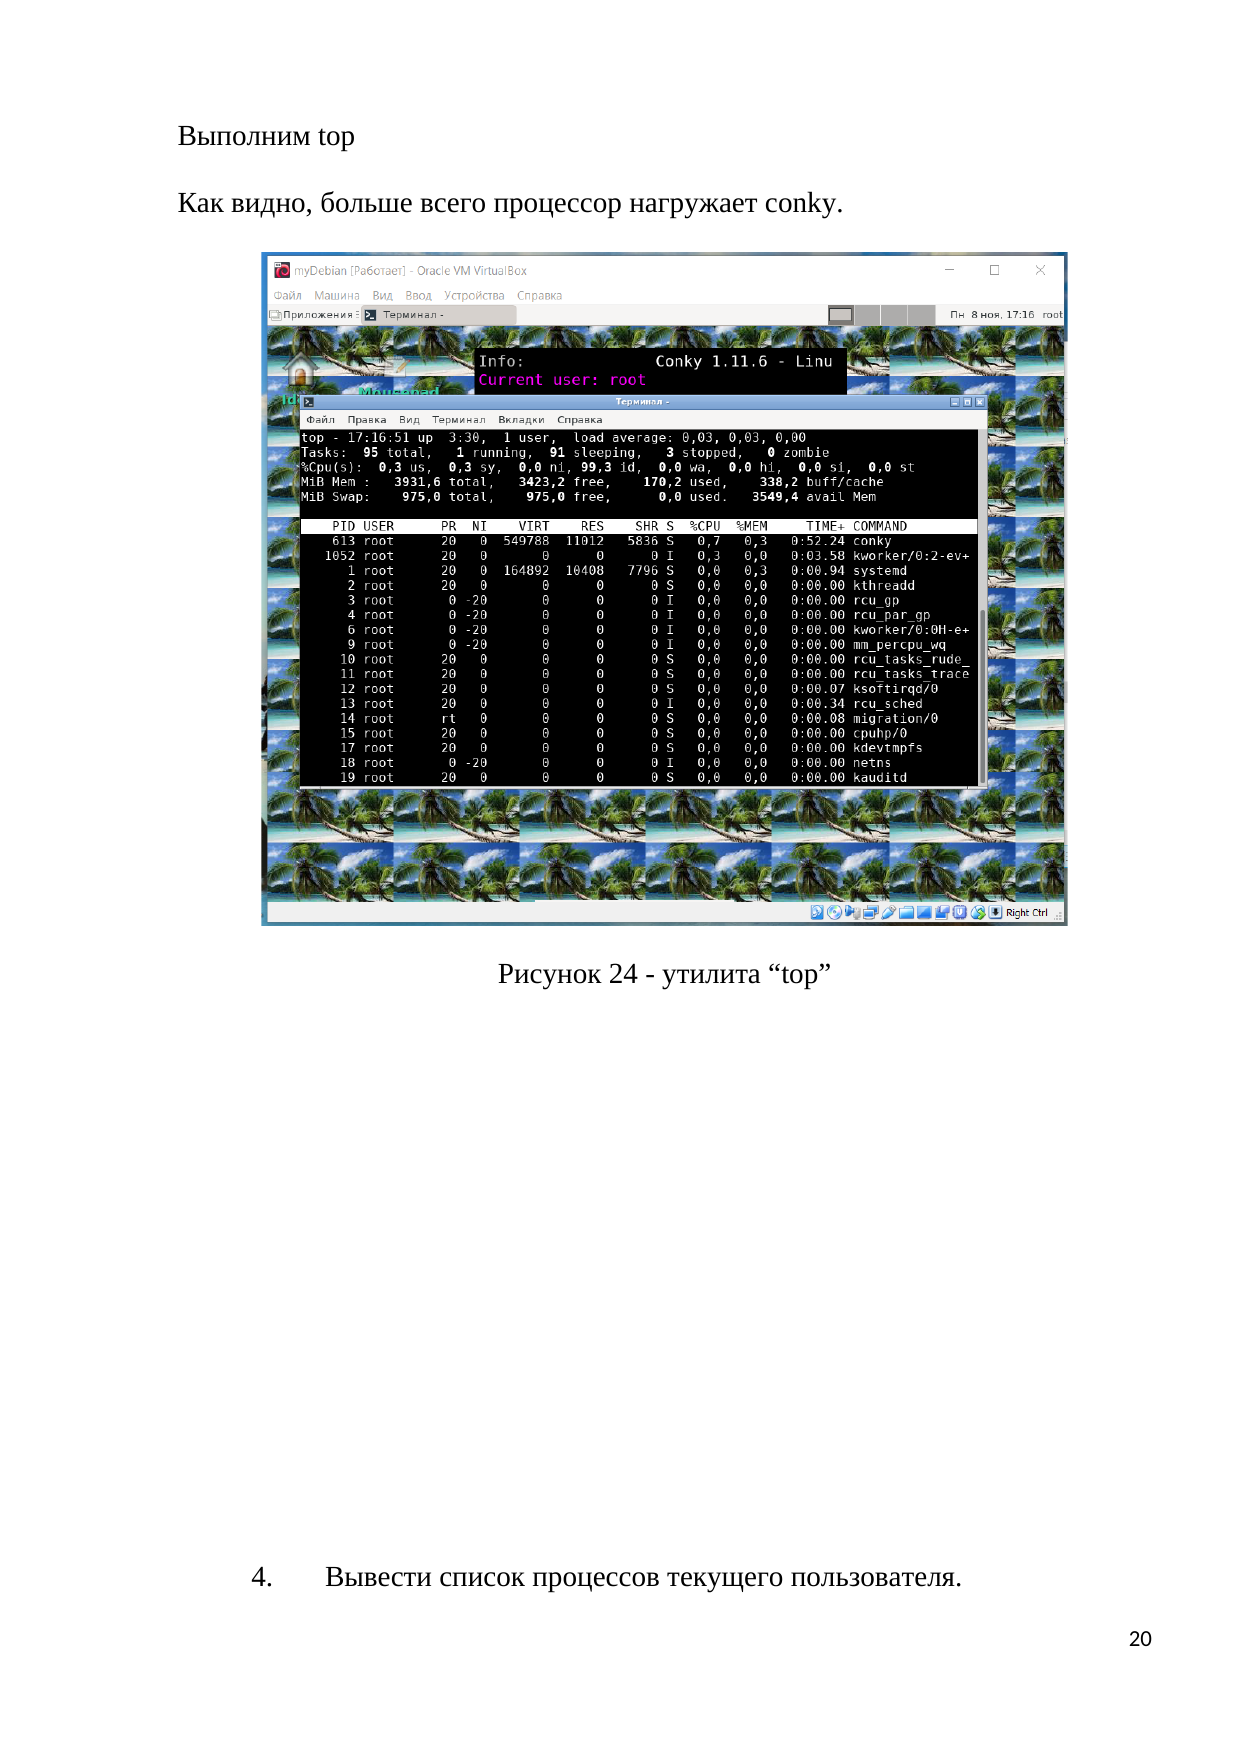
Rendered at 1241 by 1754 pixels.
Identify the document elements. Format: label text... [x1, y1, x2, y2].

text 4. Вывести список процессов текущего пользователя. [177, 1559, 1152, 1593]
picture [261, 252, 1068, 926]
text Рисунок 24 - утилита “top” [177, 956, 1152, 990]
text Выполним top [177, 118, 1152, 152]
text Как видно, больше всего процессор нагружает conky. [177, 185, 1152, 219]
